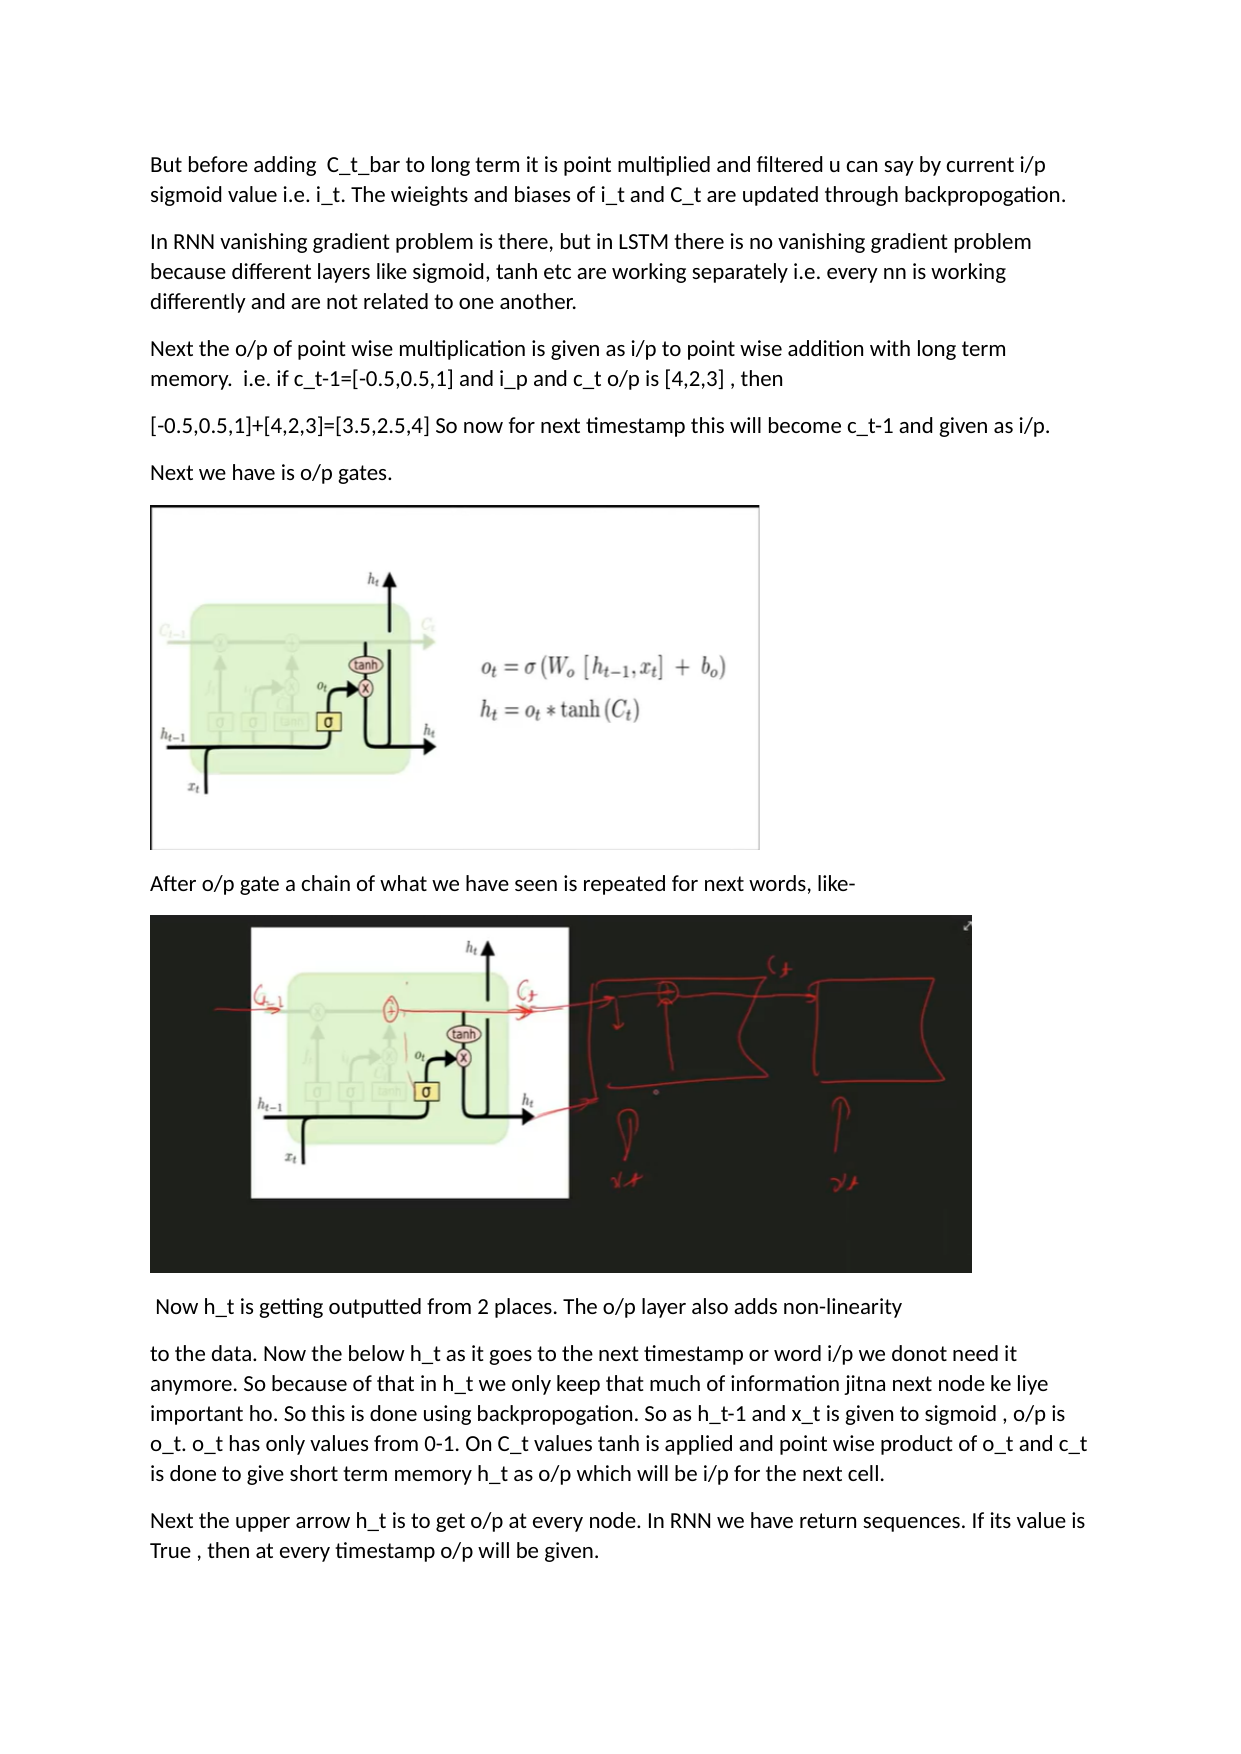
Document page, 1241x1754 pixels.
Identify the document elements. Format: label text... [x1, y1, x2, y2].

text Next the upper arrow h_t is to get o/p at every node. In RNN we have return sequences. If its value is True , then at every timestamp o/p will be given. [150, 1506, 1090, 1565]
text to the data. Now the below h_t as it goes to the next timestamp or word i/p we donot need it anymore. So because of that in h_t we only keep that much of information jitna next node ke liye important ho. So this is done using backpropogation. So as h_t-1 and x_t is given to sigmoid , o/p is o_t. o_t has only values from 0-1. On C_t values tanh is applied and point wise product of o_t and c_t is done to give short term memory h_t as o/p which will be i/p for the next cell. [150, 1339, 1090, 1488]
text Next we have is o/p gates. [150, 458, 1090, 486]
text Next the o/p of point wise multiplication is given as i/p to point wise addition with long term memory. i.e. if c_t-1=[-0.5,0.5,1] and i_p and c_t o/p is [4,2,3] , then [150, 334, 1090, 393]
text After o/p gate a chain of what we have seen is repeated for next words, like- [150, 869, 1090, 897]
text [-0.5,0.5,1]+[4,2,3]=[3.5,2.5,4] So now for next timestamp this will become c_t-1 and given as i/p. [150, 411, 1090, 439]
text In RNN vanishing gradient problem is there, but in LSTM there is no vanishing gradient problem because different layers like sigmoid, tanh etc are working separately i.e. every nn is working differently and are not related to one another. [150, 227, 1090, 316]
picture [150, 915, 972, 1273]
text But before adding C_t_bar to long term it is point multiplied and filtered u can say by current i/p sigmoid value i.e. i_t. The wieights and biases of i_t and C_t are updated through backpropogation. [150, 150, 1090, 208]
text Now h_t is getting outputted from 2 places. The o/p layer also adds non-linearity [150, 1292, 1090, 1320]
picture [150, 505, 760, 850]
